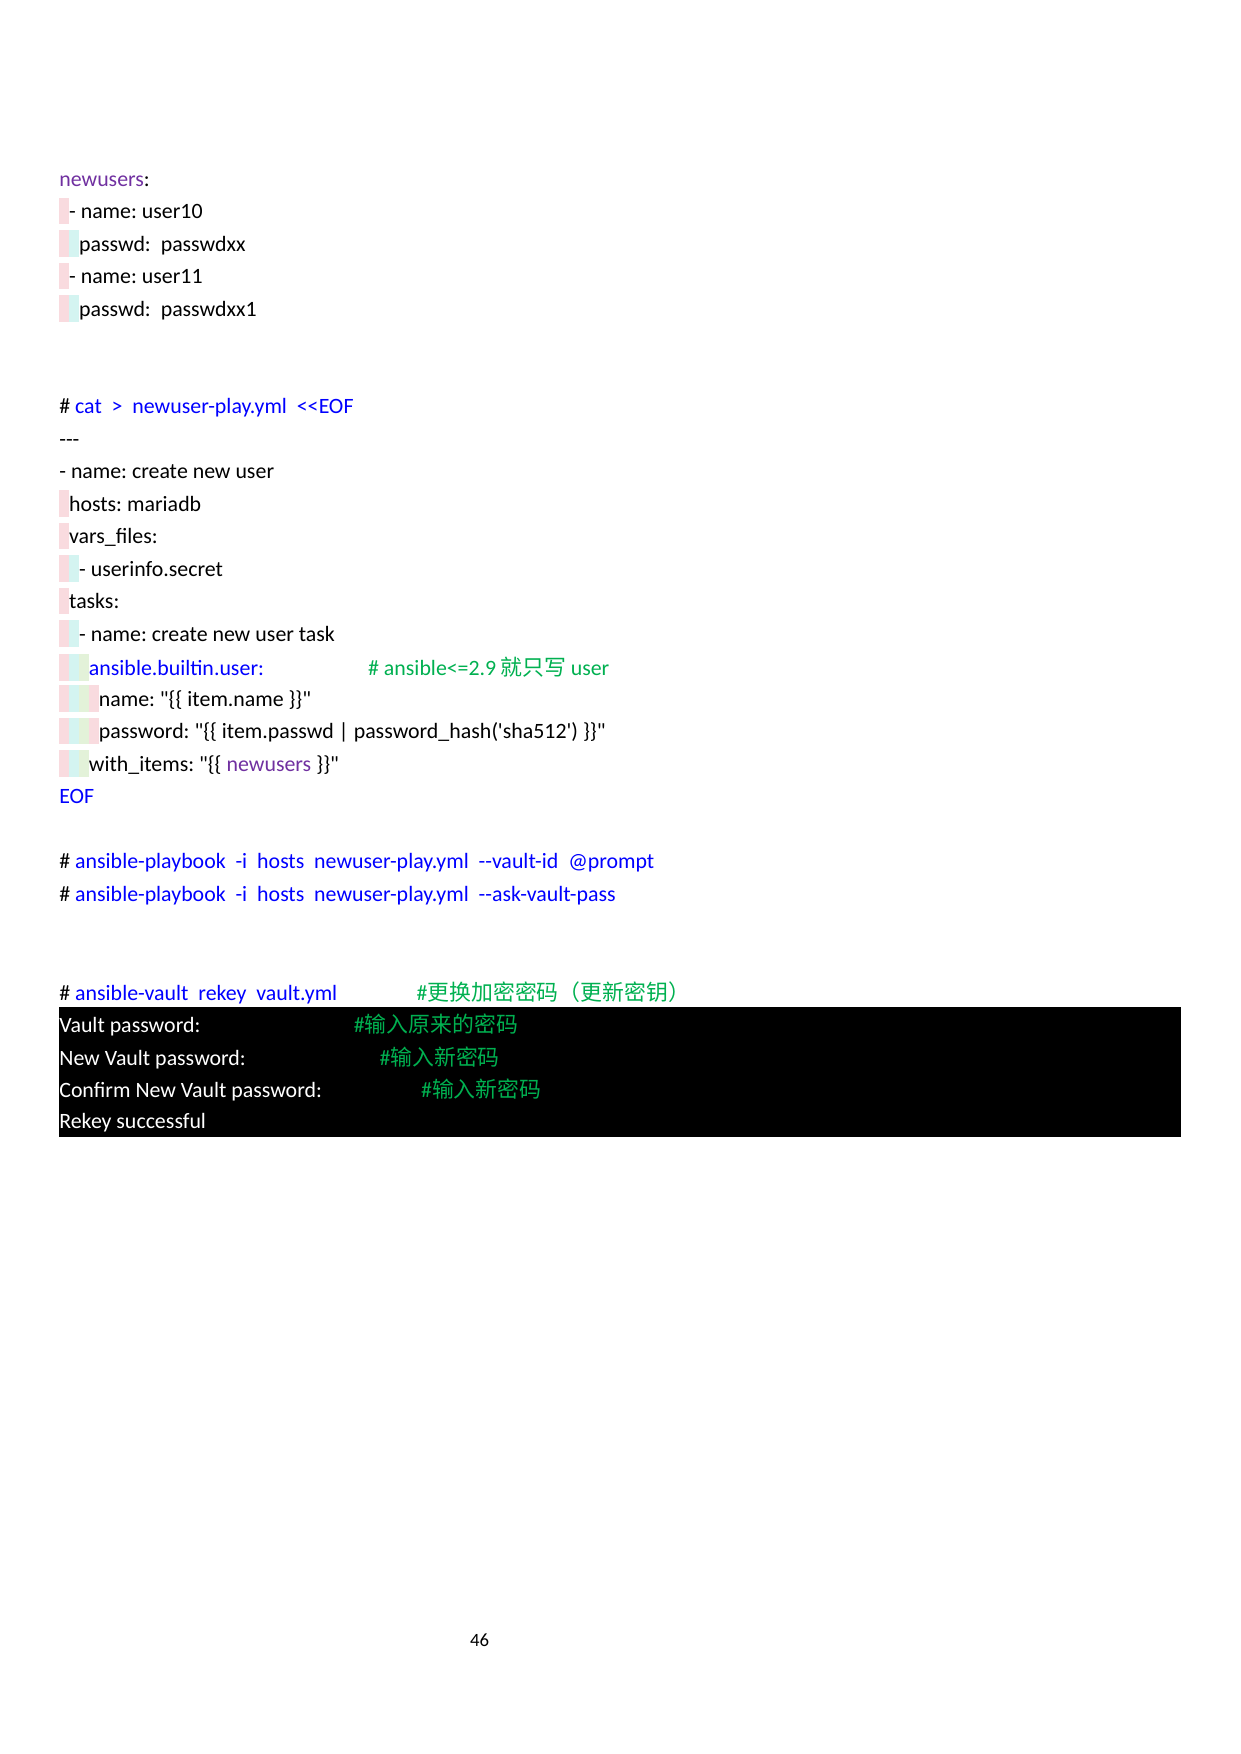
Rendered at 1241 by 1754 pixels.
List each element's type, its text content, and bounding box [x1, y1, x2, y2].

text EOF [59, 779, 1181, 812]
text New Vault password: #输入新密码 [59, 1039, 1181, 1072]
text name: "{{ item.name }}" [59, 682, 1181, 714]
text ansible.builtin.user: # ansible<=2.9就只写user [59, 649, 1181, 682]
text Confirm New Vault password: #输入新密码 [59, 1072, 1181, 1104]
text Rekey successful [59, 1104, 1181, 1137]
text passwd: passwdxx1 [59, 292, 1181, 324]
text hosts: mariadb [59, 487, 1181, 519]
text # cat > newuser-play.yml <<EOF [59, 389, 1181, 422]
text --- [59, 422, 1181, 454]
text - name: create new user task [59, 617, 1181, 649]
text with_items: "{{ newusers }}" [59, 747, 1181, 779]
text - name: user11 [59, 259, 1181, 292]
text # ansible-playbook -i hosts newuser-play.yml --vault-id @prompt [59, 844, 1181, 877]
text tasks: [59, 584, 1181, 617]
text # ansible-playbook -i hosts newuser-play.yml --ask-vault-pass [59, 877, 1181, 909]
text password: "{{ item.passwd | password_hash('sha512') }}" [59, 714, 1181, 747]
text passwd: passwdxx [59, 227, 1181, 259]
text - userinfo.secret [59, 552, 1181, 584]
text newusers: [59, 162, 1181, 194]
text - name: user10 [59, 194, 1181, 227]
text - name: create new user [59, 454, 1181, 487]
text Vault password: #输入原来的密码 [59, 1007, 1181, 1039]
text # ansible-vault rekey vault.yml #更换加密密码（更新密钥） [59, 974, 1181, 1007]
text vars_files: [59, 519, 1181, 552]
